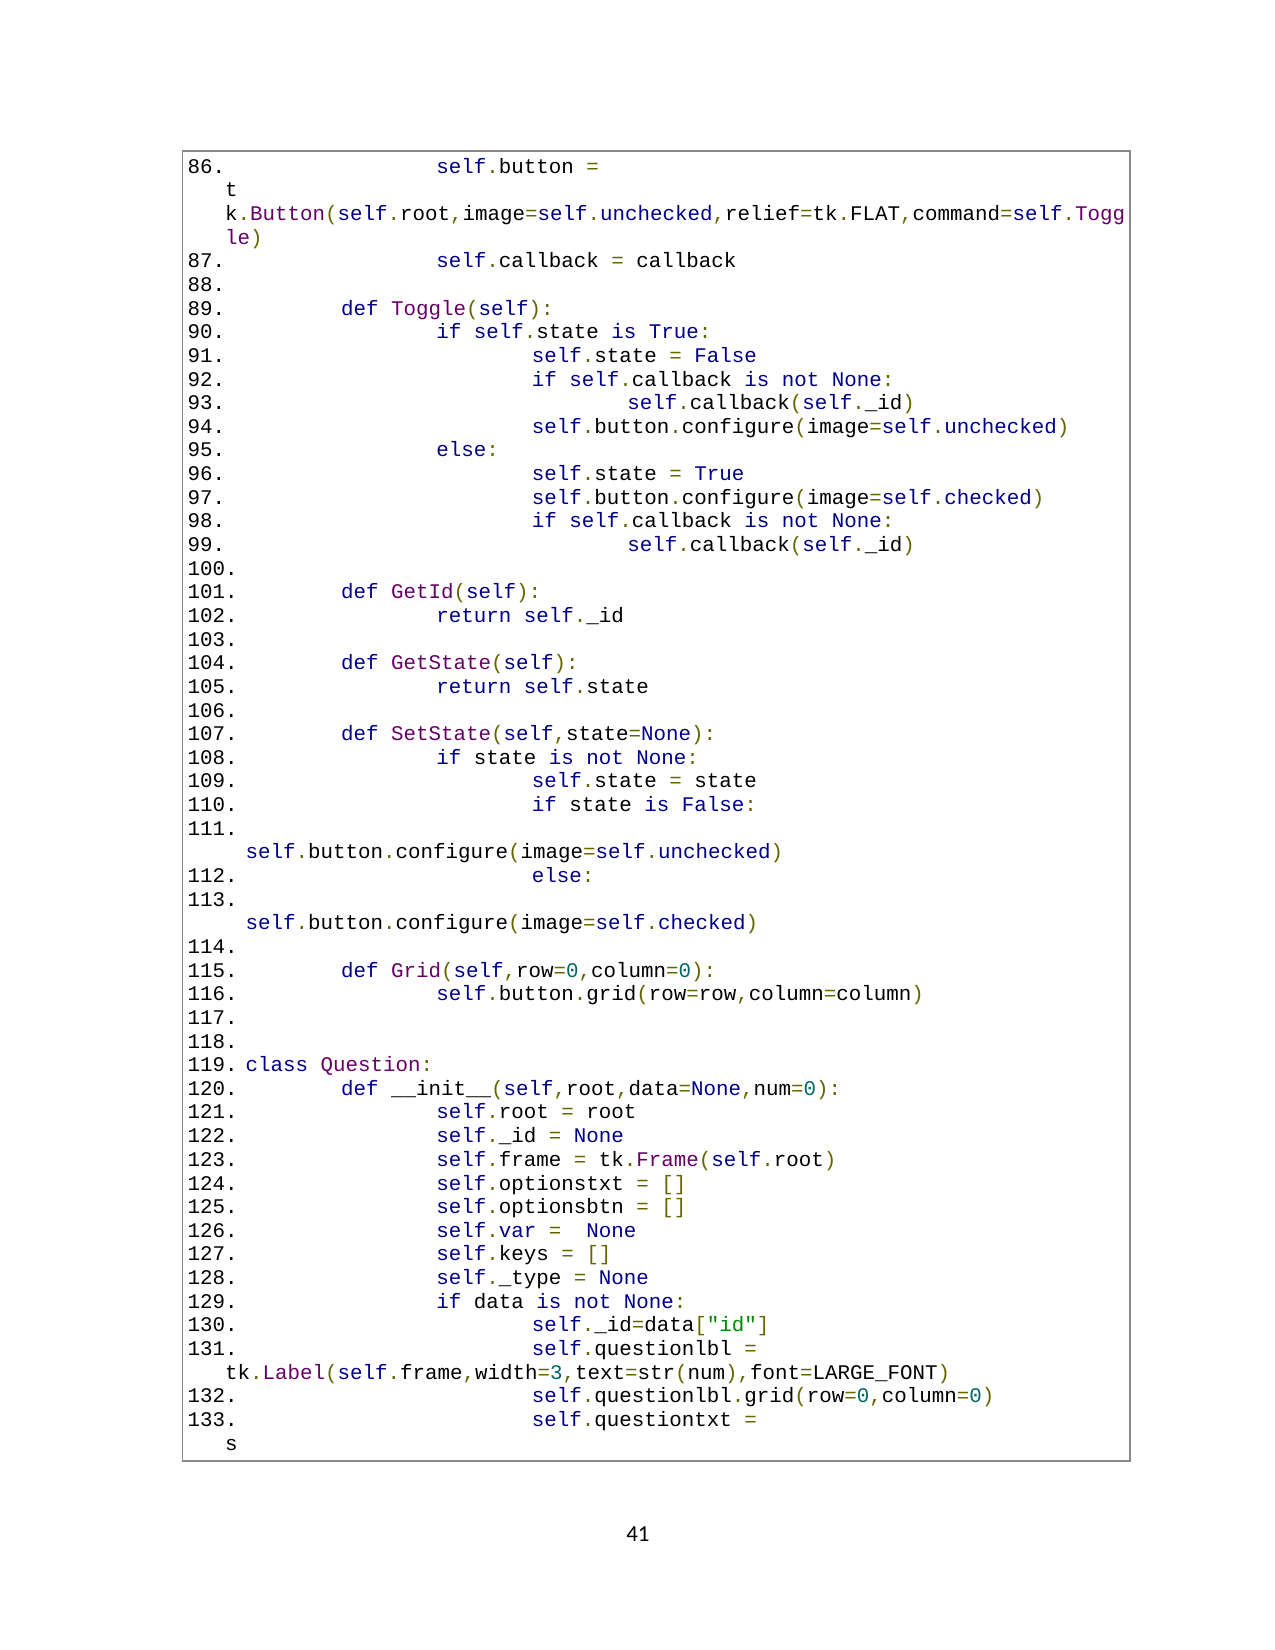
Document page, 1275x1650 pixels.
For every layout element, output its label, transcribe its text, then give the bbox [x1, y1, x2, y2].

list self.root = root [183, 1096, 1129, 1119]
list self.optionsbtn = [] [183, 1190, 1129, 1214]
list self.optionstxt = [] [183, 1167, 1129, 1190]
list self.button.grid(row=row,column=column) [183, 978, 1129, 1007]
list self.state = False [183, 339, 1129, 363]
list def GetState(self): [183, 647, 1129, 670]
list self.state = True [183, 457, 1129, 481]
list def GetId(self): [183, 576, 1129, 599]
list def __init__(self,root,data=None,num=0): [183, 1072, 1129, 1096]
list self.button = tk.Button(self.root,image=self.unchecked,relief=tk.FLAT,command=self.Toggle) [183, 152, 1129, 244]
list self.callback(self._id) [183, 386, 1129, 410]
list self.state = state [183, 765, 1129, 788]
list if state is False: [183, 788, 1129, 812]
list return self._id [183, 599, 1129, 629]
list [183, 1403, 1129, 1460]
list self._type = None [183, 1261, 1129, 1285]
list self.button.configure(image=self.checked) [183, 883, 1129, 936]
list def Grid(self,row=0,column=0): [183, 954, 1129, 978]
list if self.callback is not None: [183, 505, 1129, 528]
list def SetState(self,state=None): [183, 717, 1129, 741]
list self.keys = [] [183, 1238, 1129, 1261]
list self.callback = callback [183, 244, 1129, 274]
list if data is not None: [183, 1285, 1129, 1309]
list self._id = None [183, 1119, 1129, 1143]
list self.callback(self._id) [183, 528, 1129, 558]
list self.button.configure(image=self.checked) [183, 481, 1129, 505]
list self.frame = tk.Frame(self.root) [183, 1143, 1129, 1167]
list if state is not None: [183, 741, 1129, 765]
list class Question: [183, 1048, 1129, 1072]
list self.var = None [183, 1214, 1129, 1238]
list self.button.configure(image=self.unchecked) [183, 812, 1129, 859]
list if self.callback is not None: [183, 363, 1129, 386]
list def Toggle(self): [183, 292, 1129, 316]
list else: [183, 434, 1129, 457]
list self.questionlbl.grid(row=0,column=0) [183, 1379, 1129, 1403]
list self.questionlbl = tk.Label(self.frame,width=3,text=str(num),font=LARGE_FONT) [183, 1332, 1129, 1379]
list self._id=data["id"] [183, 1309, 1129, 1332]
list if self.state is True: [183, 316, 1129, 339]
list return self.state [183, 670, 1129, 699]
list else: [183, 859, 1129, 883]
list self.button.configure(image=self.unchecked) [183, 410, 1129, 434]
